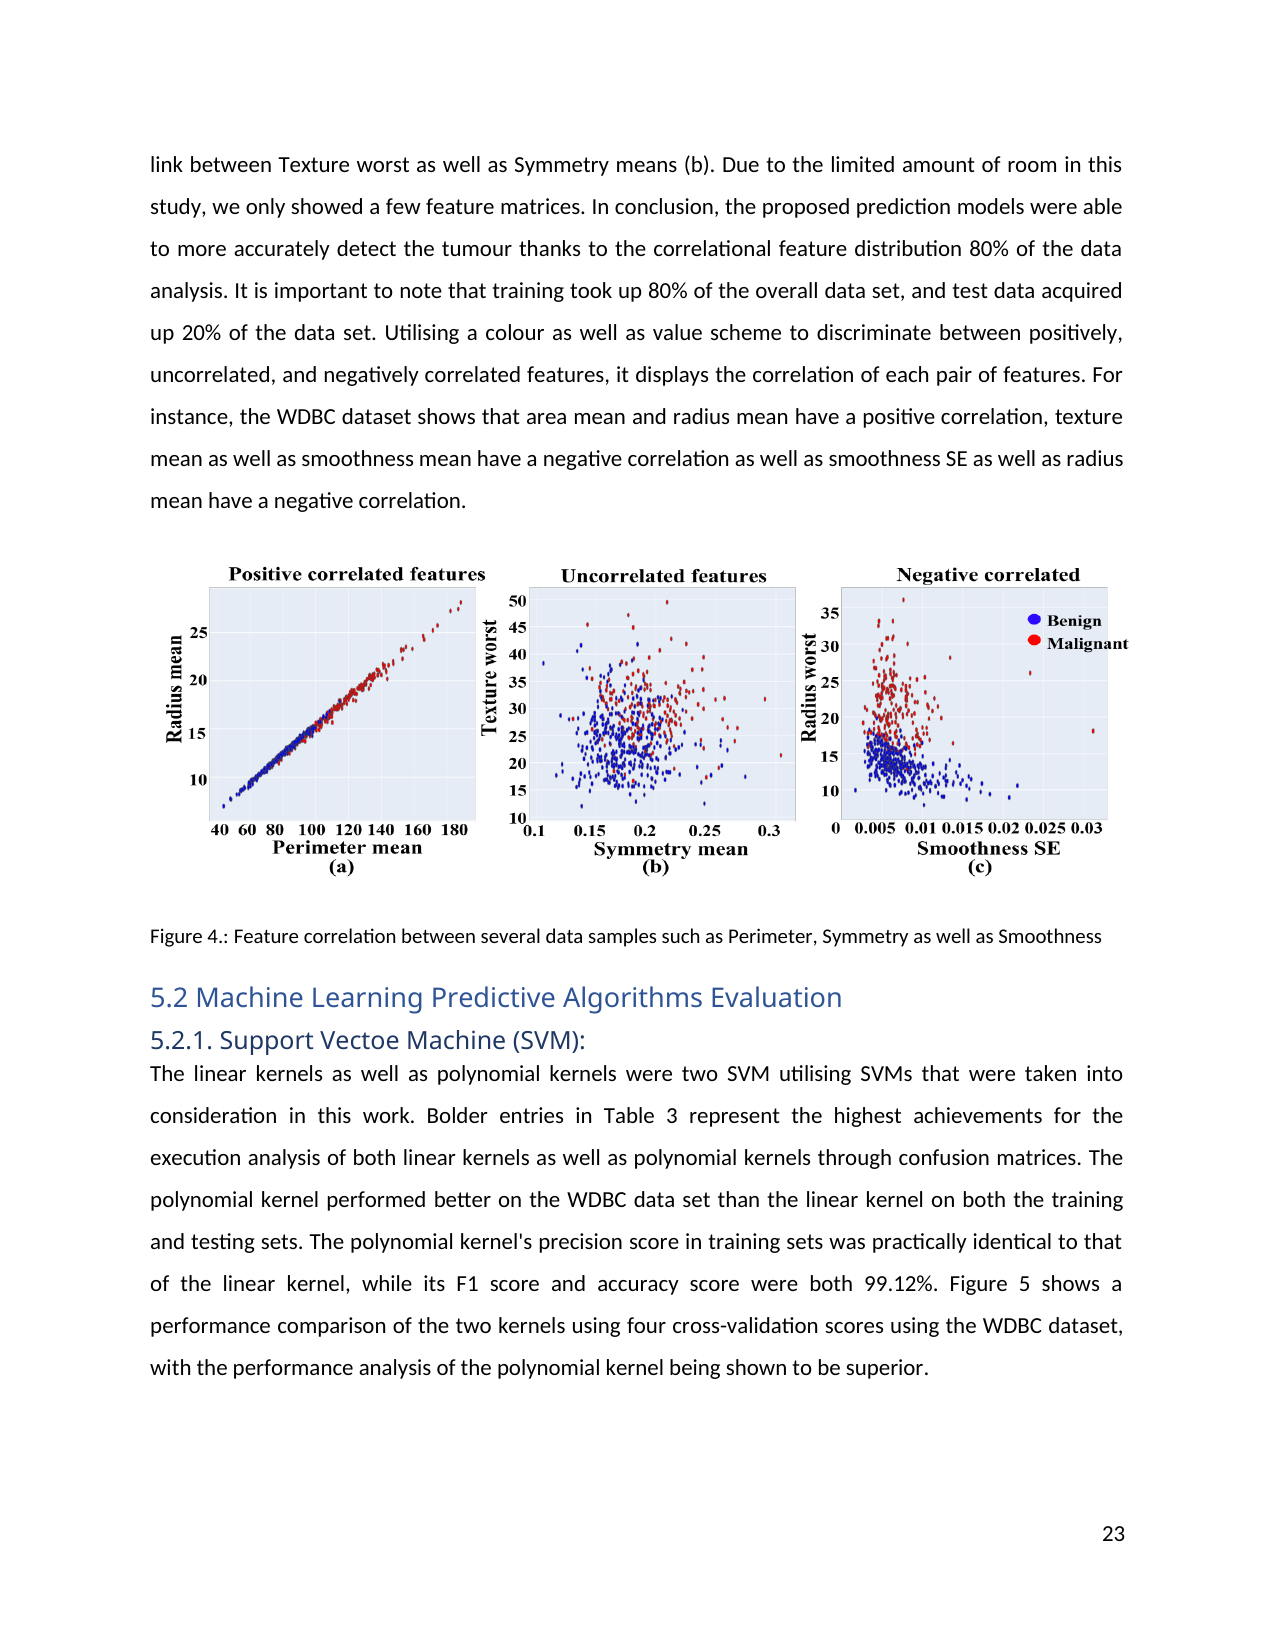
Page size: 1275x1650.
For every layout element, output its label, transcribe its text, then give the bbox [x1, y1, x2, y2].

subtitle 5.2 Machine Learning Predictive Algorithms Evaluation [150, 978, 1125, 1015]
subtitle 5.2.1. Support Vectoe Machine (SVM): [150, 1022, 1125, 1056]
text Figure 4.: Feature correlation between several data samples such as Perimeter, Symmetry as well as Smoothness [150, 924, 1125, 949]
text The linear kernels as well as polynomial kernels were two SVM utilising SVMs that were taken into consideration in this work. Bolder entries in Table 3 represent the highest achievements for the execution analysis of both linear kernels as well as polynomial kernels through confusion matrices. The polynomial kernel performed better on the WDBC data set than the linear kernel on both the training and testing sets. The polynomial kernel's precision score in training sets was practically identical to that of the linear kernel, while its F1 score and accuracy score were both 99.12%. Figure 5 shows a performance comparison of the two kernels using four cross-validation scores using the WDBC dataset, with the performance analysis of the polynomial kernel being shown to be superior. [150, 1059, 1125, 1381]
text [150, 150, 1125, 514]
picture [150, 544, 1142, 893]
